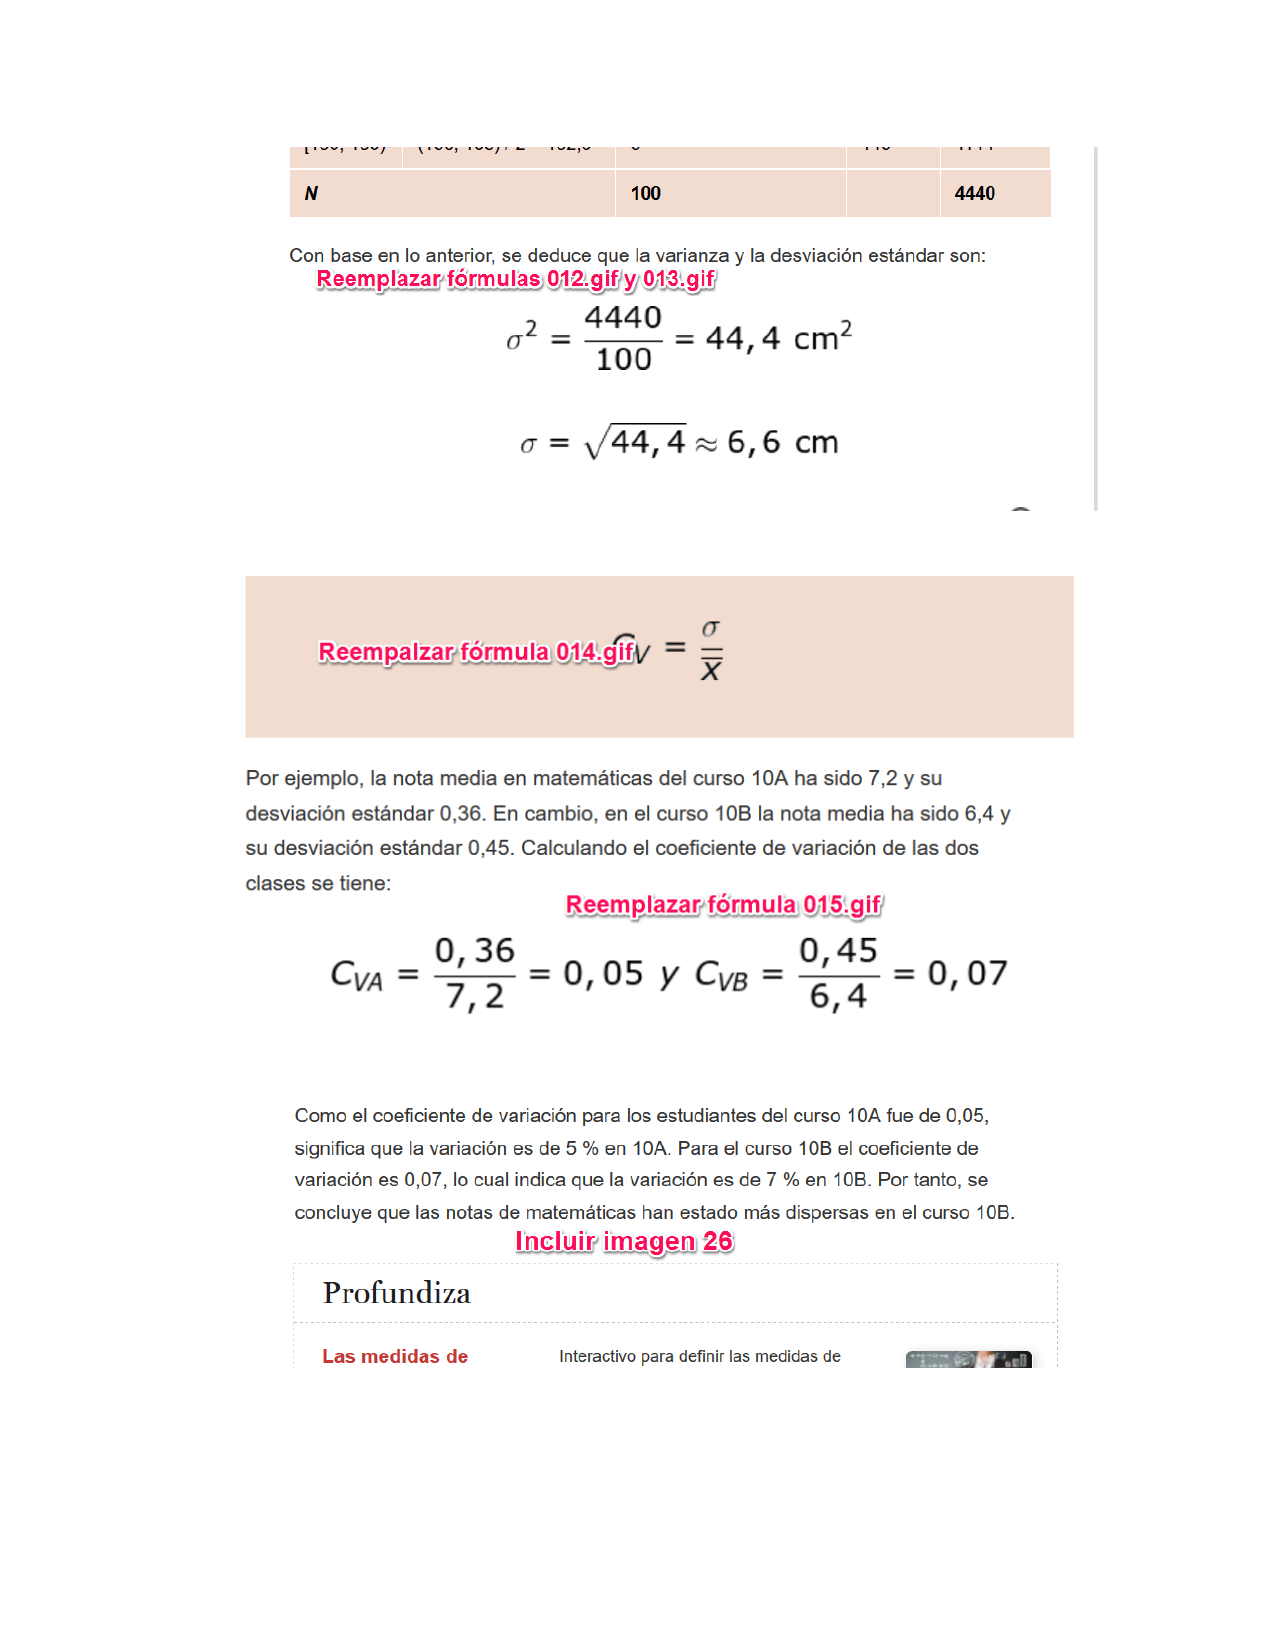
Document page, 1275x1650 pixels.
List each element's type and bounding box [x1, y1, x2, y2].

picture [177, 576, 1098, 1049]
picture [177, 1067, 1098, 1368]
picture [177, 147, 1098, 511]
